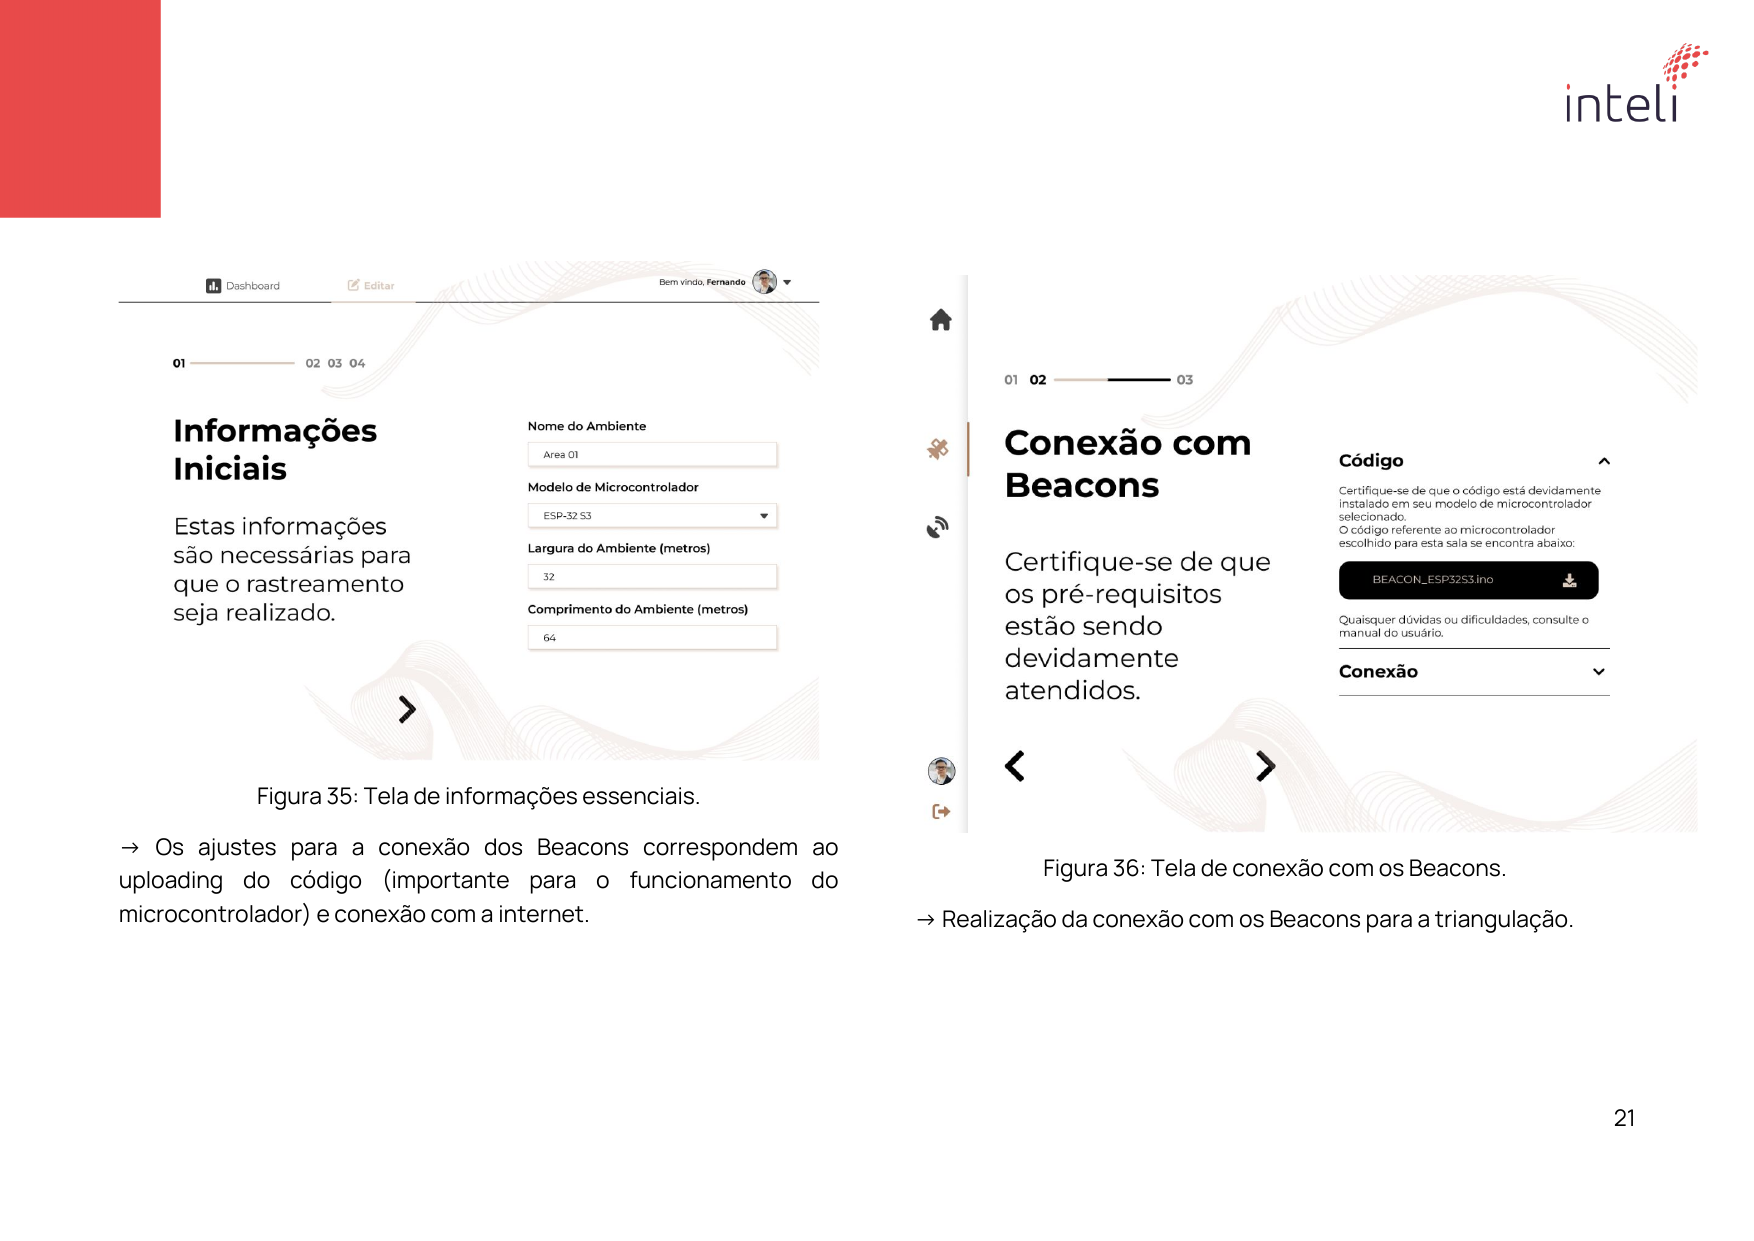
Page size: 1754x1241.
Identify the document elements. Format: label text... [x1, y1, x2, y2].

text Figura 35: Tela de informações essenciais. [118, 780, 839, 811]
text Figura 36: Tela de conexão com os Beacons. [914, 852, 1636, 883]
picture [1566, 43, 1709, 122]
picture [914, 275, 1698, 833]
picture [0, 0, 161, 218]
picture [118, 261, 820, 761]
text -> Os ajustes para a conexão dos Beacons correspondem ao uploading do código (importante para o funcionamento do microcontrolador) e conexão com a internet. [118, 831, 839, 929]
text -> Realização da conexão com os Beacons para a triangulação. [914, 903, 1636, 934]
